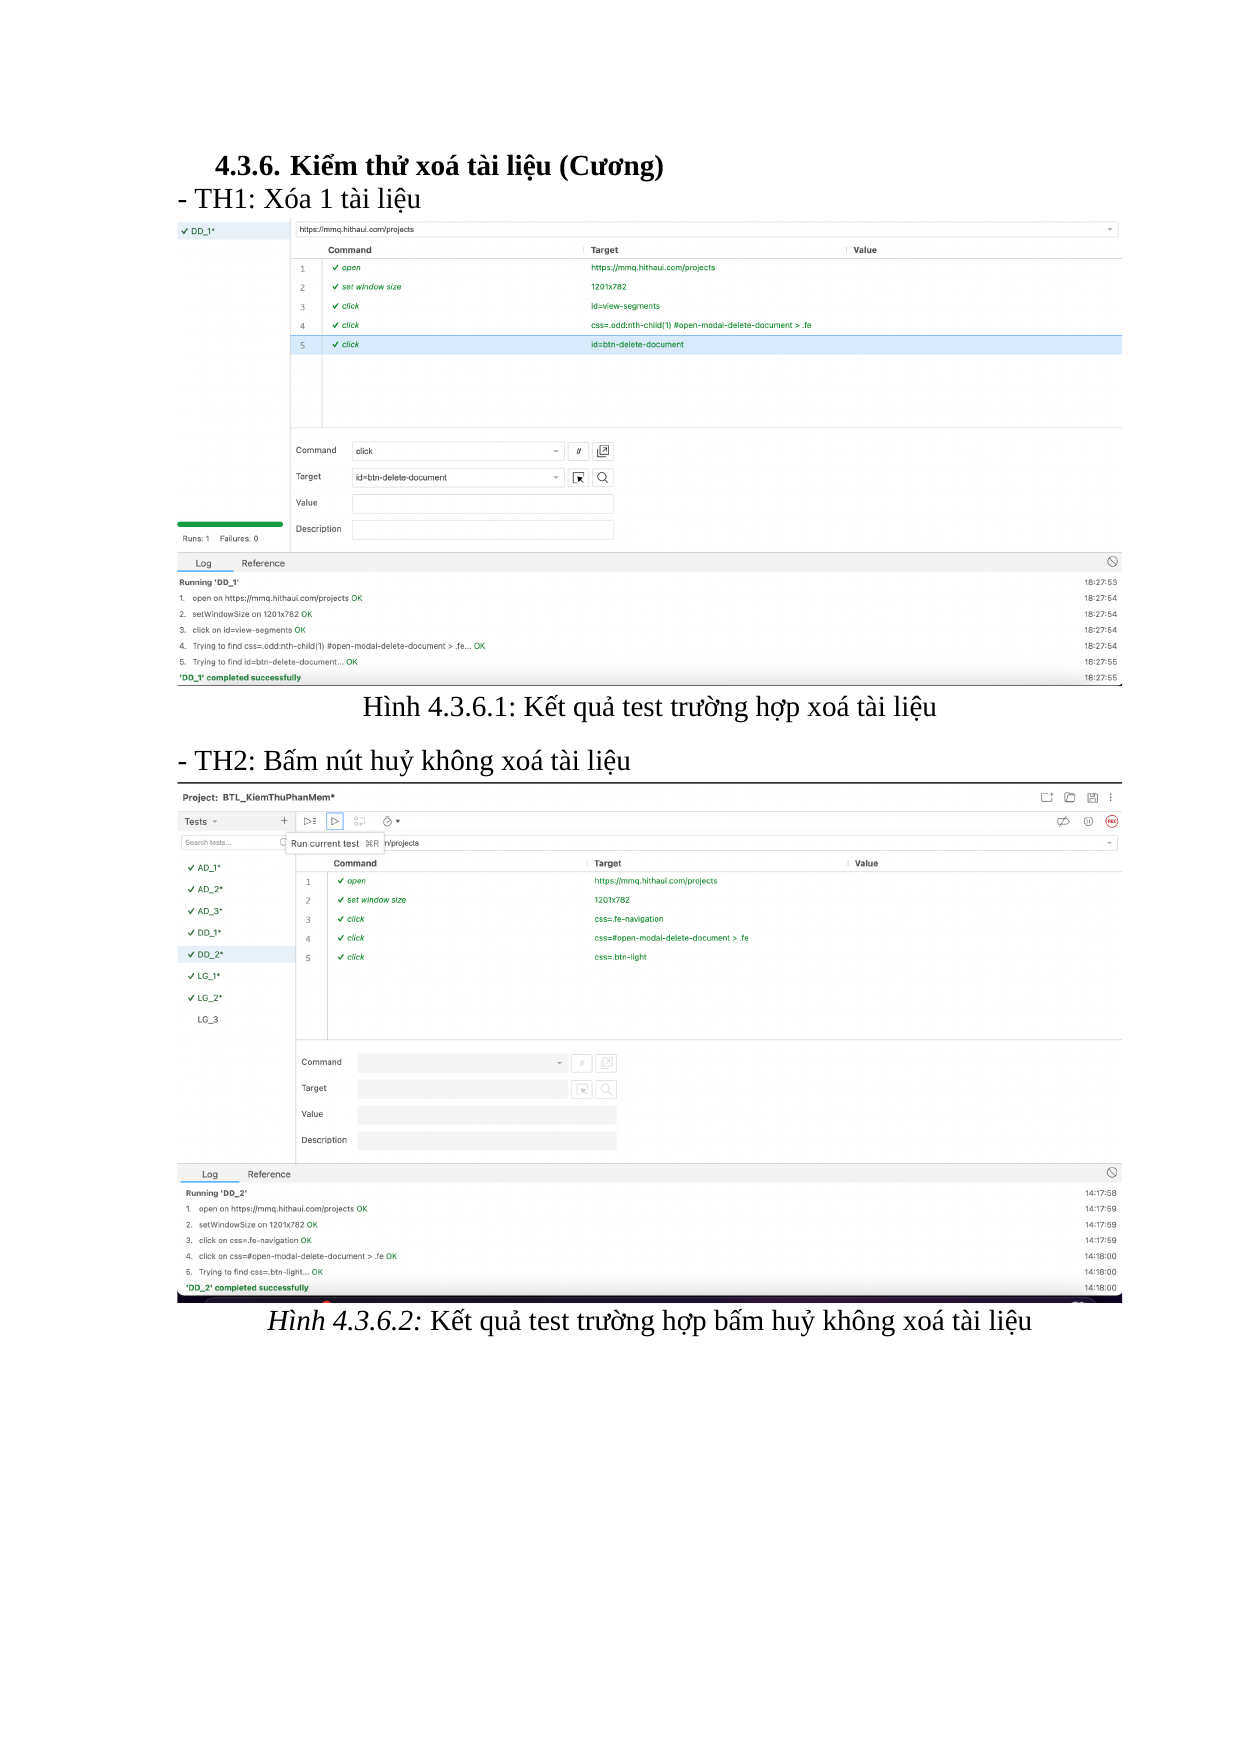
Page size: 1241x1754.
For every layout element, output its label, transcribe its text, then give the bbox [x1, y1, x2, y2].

text Hình 4.3.6.1: Kết quả test trường hợp xoá tài liệu [177, 689, 1122, 723]
text Hình 4.3.6.2: Kết quả test trường hợp bấm huỷ không xoá tài liệu [177, 1303, 1122, 1336]
text - TH2: Bấm nút huỷ không xoá tài liệu [177, 743, 1122, 777]
text - TH1: Xóa 1 tài liệu [177, 181, 1122, 218]
picture [177, 782, 1123, 1303]
picture [177, 218, 1123, 686]
subtitle Kiểm thử xoá tài liệu (Cương) [215, 148, 1122, 181]
